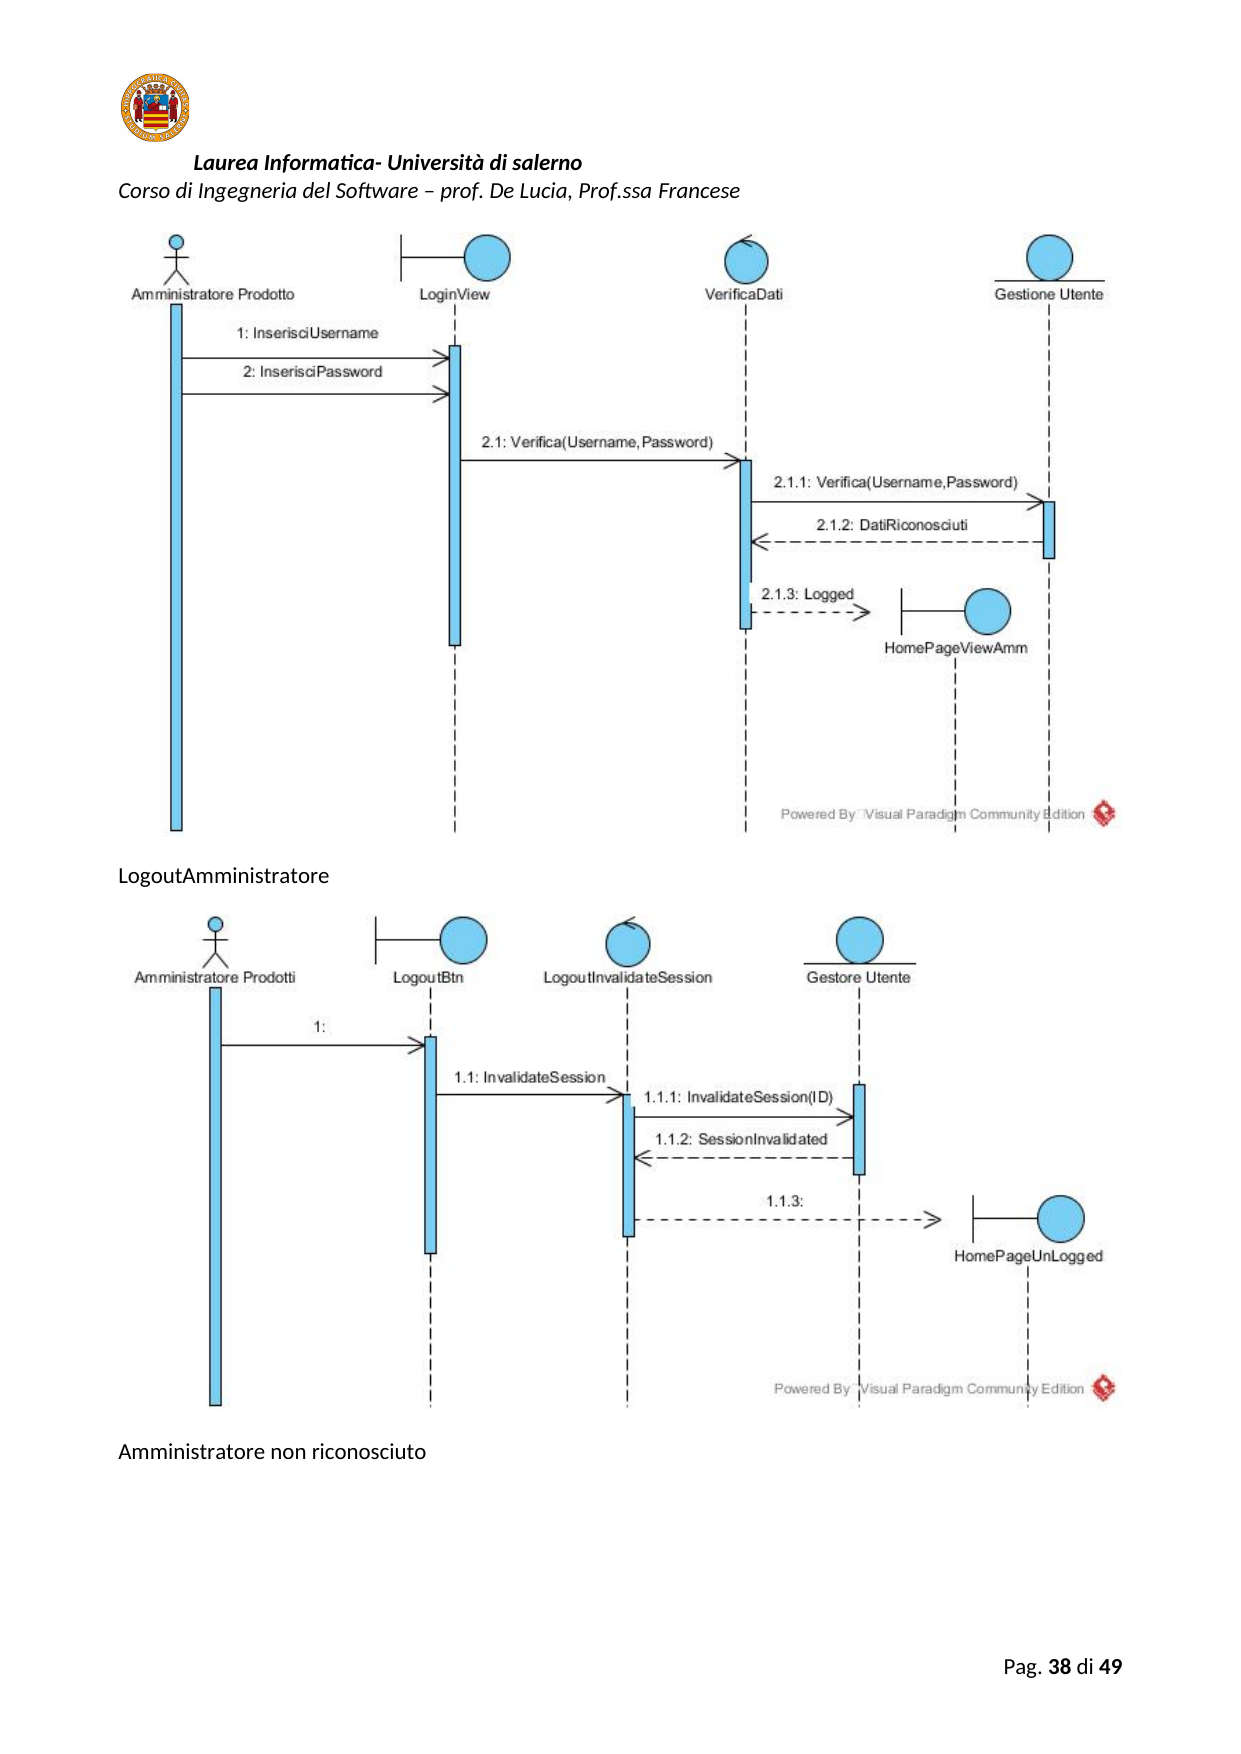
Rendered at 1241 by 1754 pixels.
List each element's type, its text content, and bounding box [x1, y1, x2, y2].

picture [121, 73, 190, 142]
picture [118, 232, 1123, 837]
text Amministratore non riconosciuto [118, 1437, 1122, 1465]
text LogoutAmministratore [118, 861, 1122, 889]
picture [118, 914, 1123, 1412]
